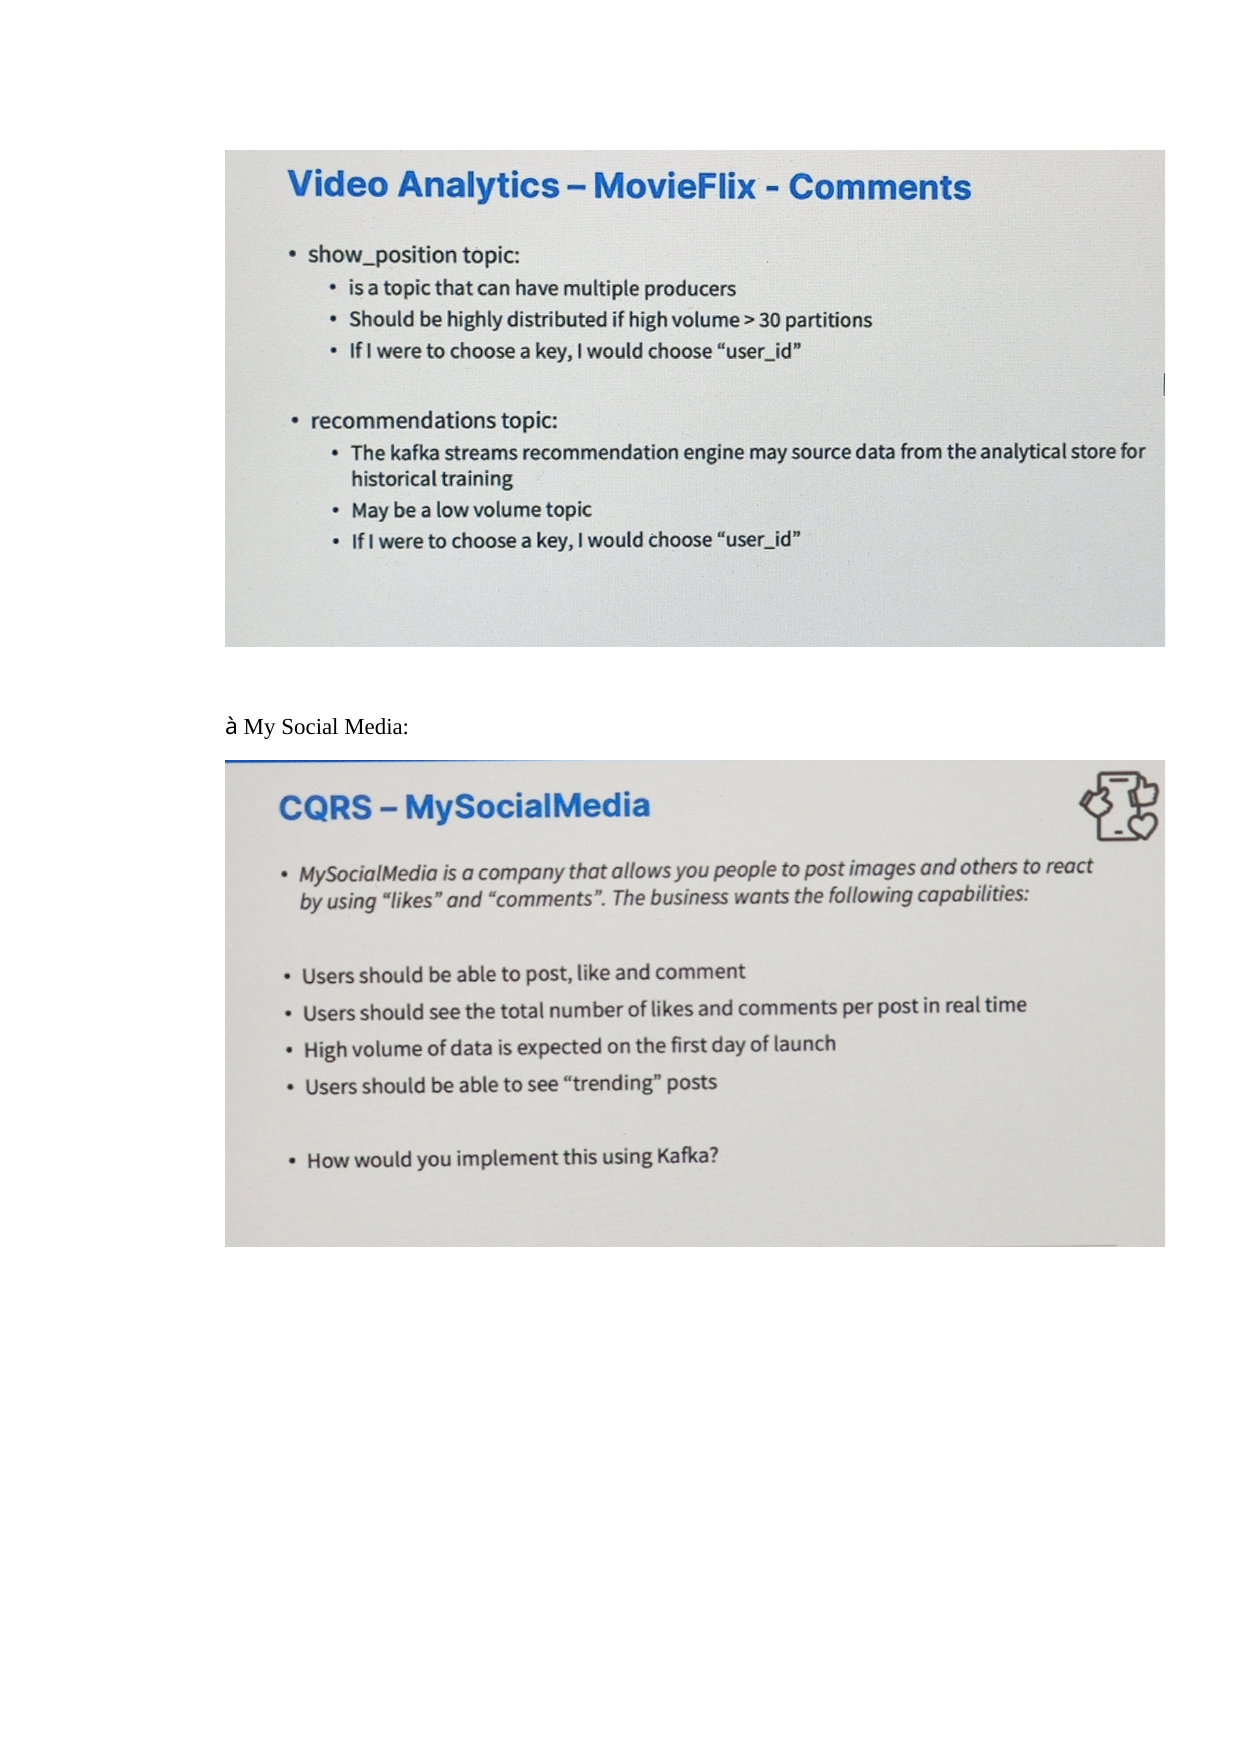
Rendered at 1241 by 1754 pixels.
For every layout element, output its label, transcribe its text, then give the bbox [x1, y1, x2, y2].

picture [225, 150, 1166, 647]
picture [225, 760, 1166, 1247]
text à My Social Media: [225, 710, 1090, 742]
